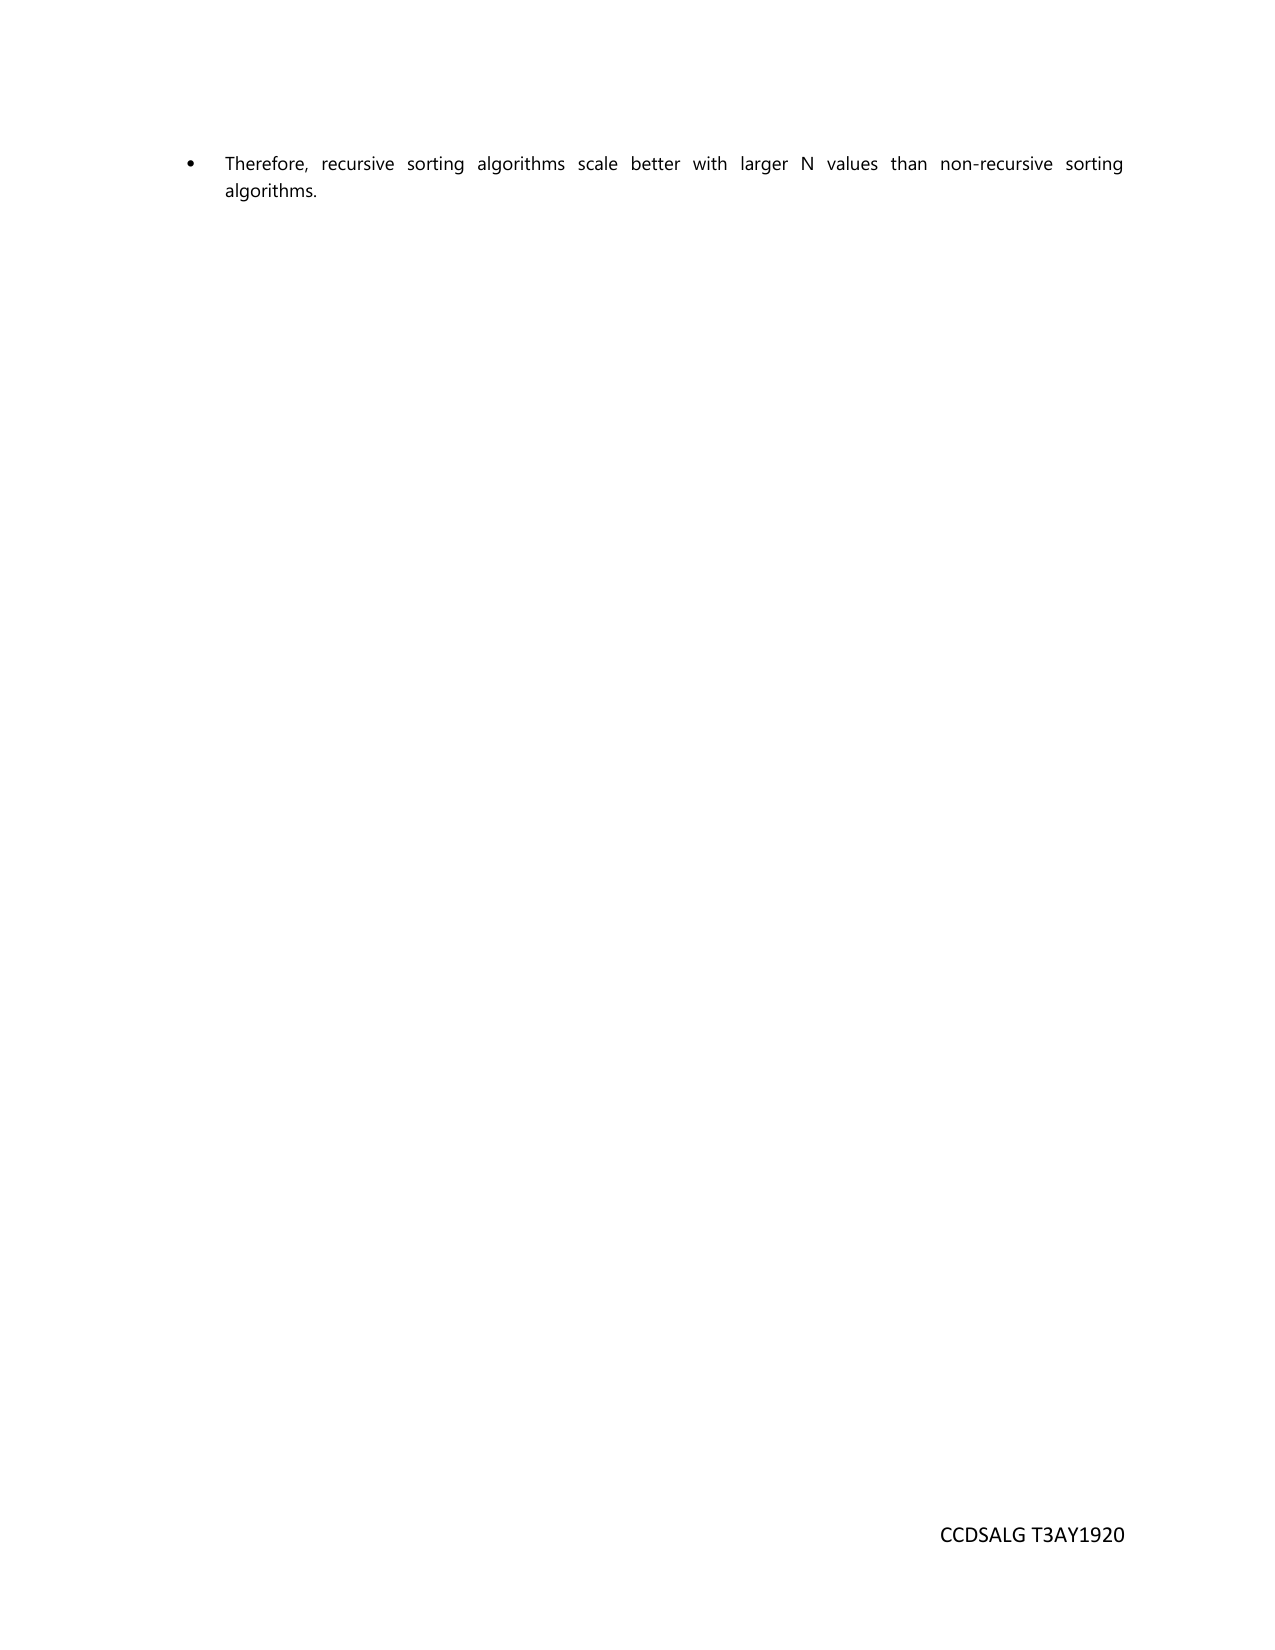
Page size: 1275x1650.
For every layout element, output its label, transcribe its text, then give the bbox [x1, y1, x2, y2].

list Therefore, recursive sorting algorithms scale better with larger N values than non-recursive sorting algorithms. [187, 150, 1125, 202]
